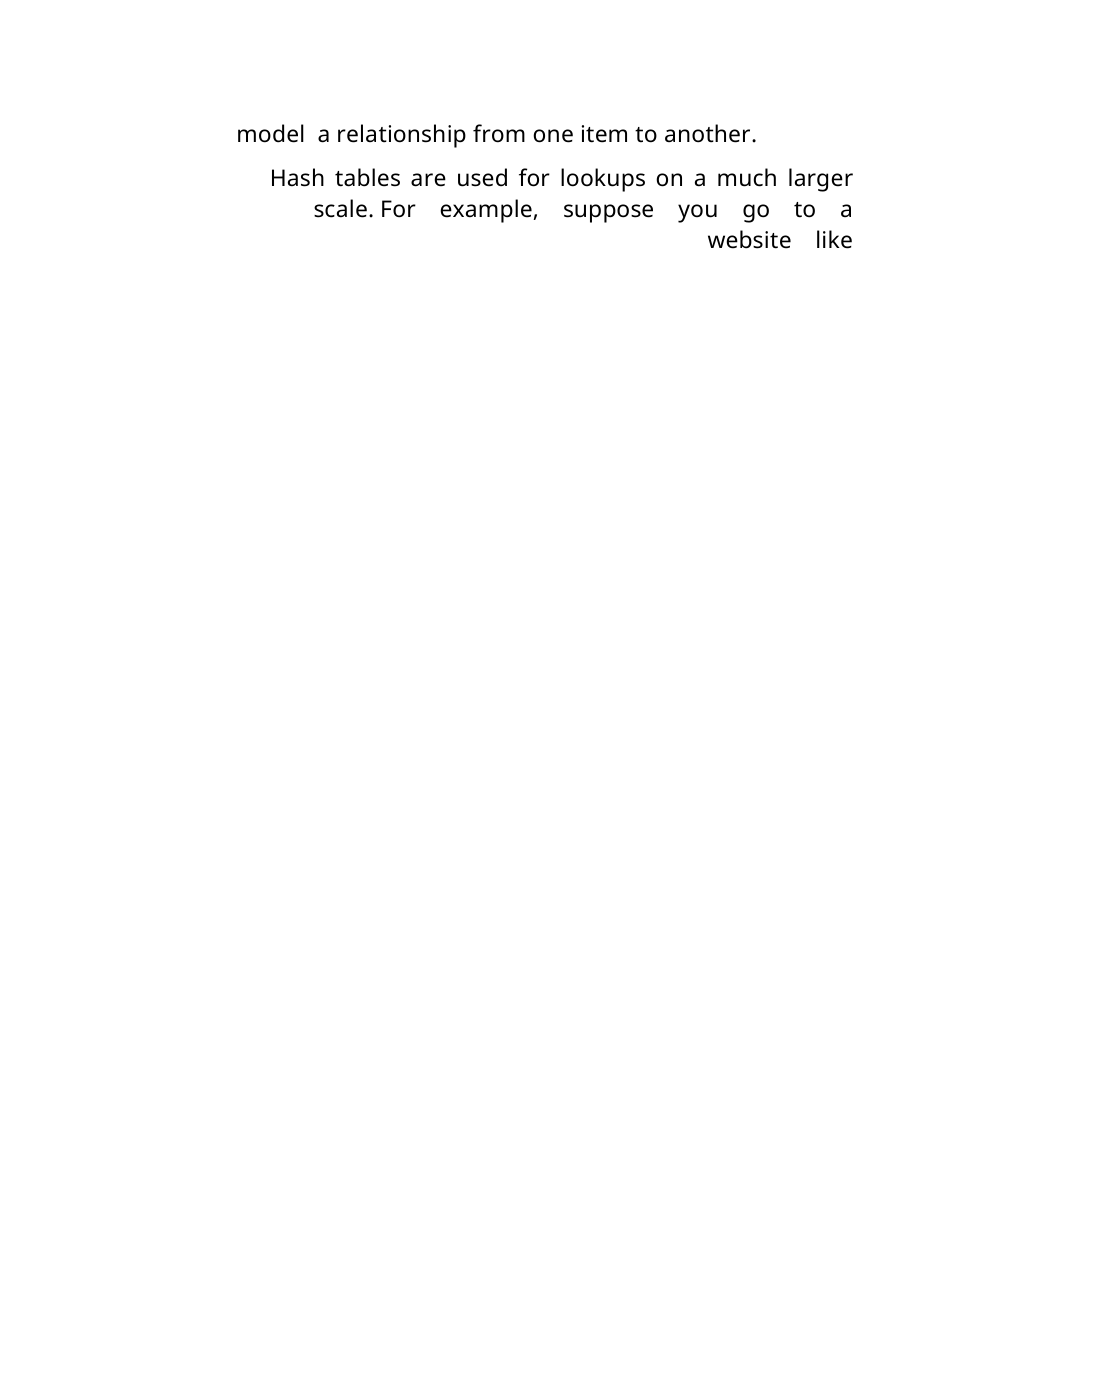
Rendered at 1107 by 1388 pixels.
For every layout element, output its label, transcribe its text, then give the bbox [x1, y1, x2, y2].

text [236, 118, 855, 149]
text Hash tables are used for lookups on a much larger scale. For example, suppose you go to a website like [230, 162, 853, 256]
